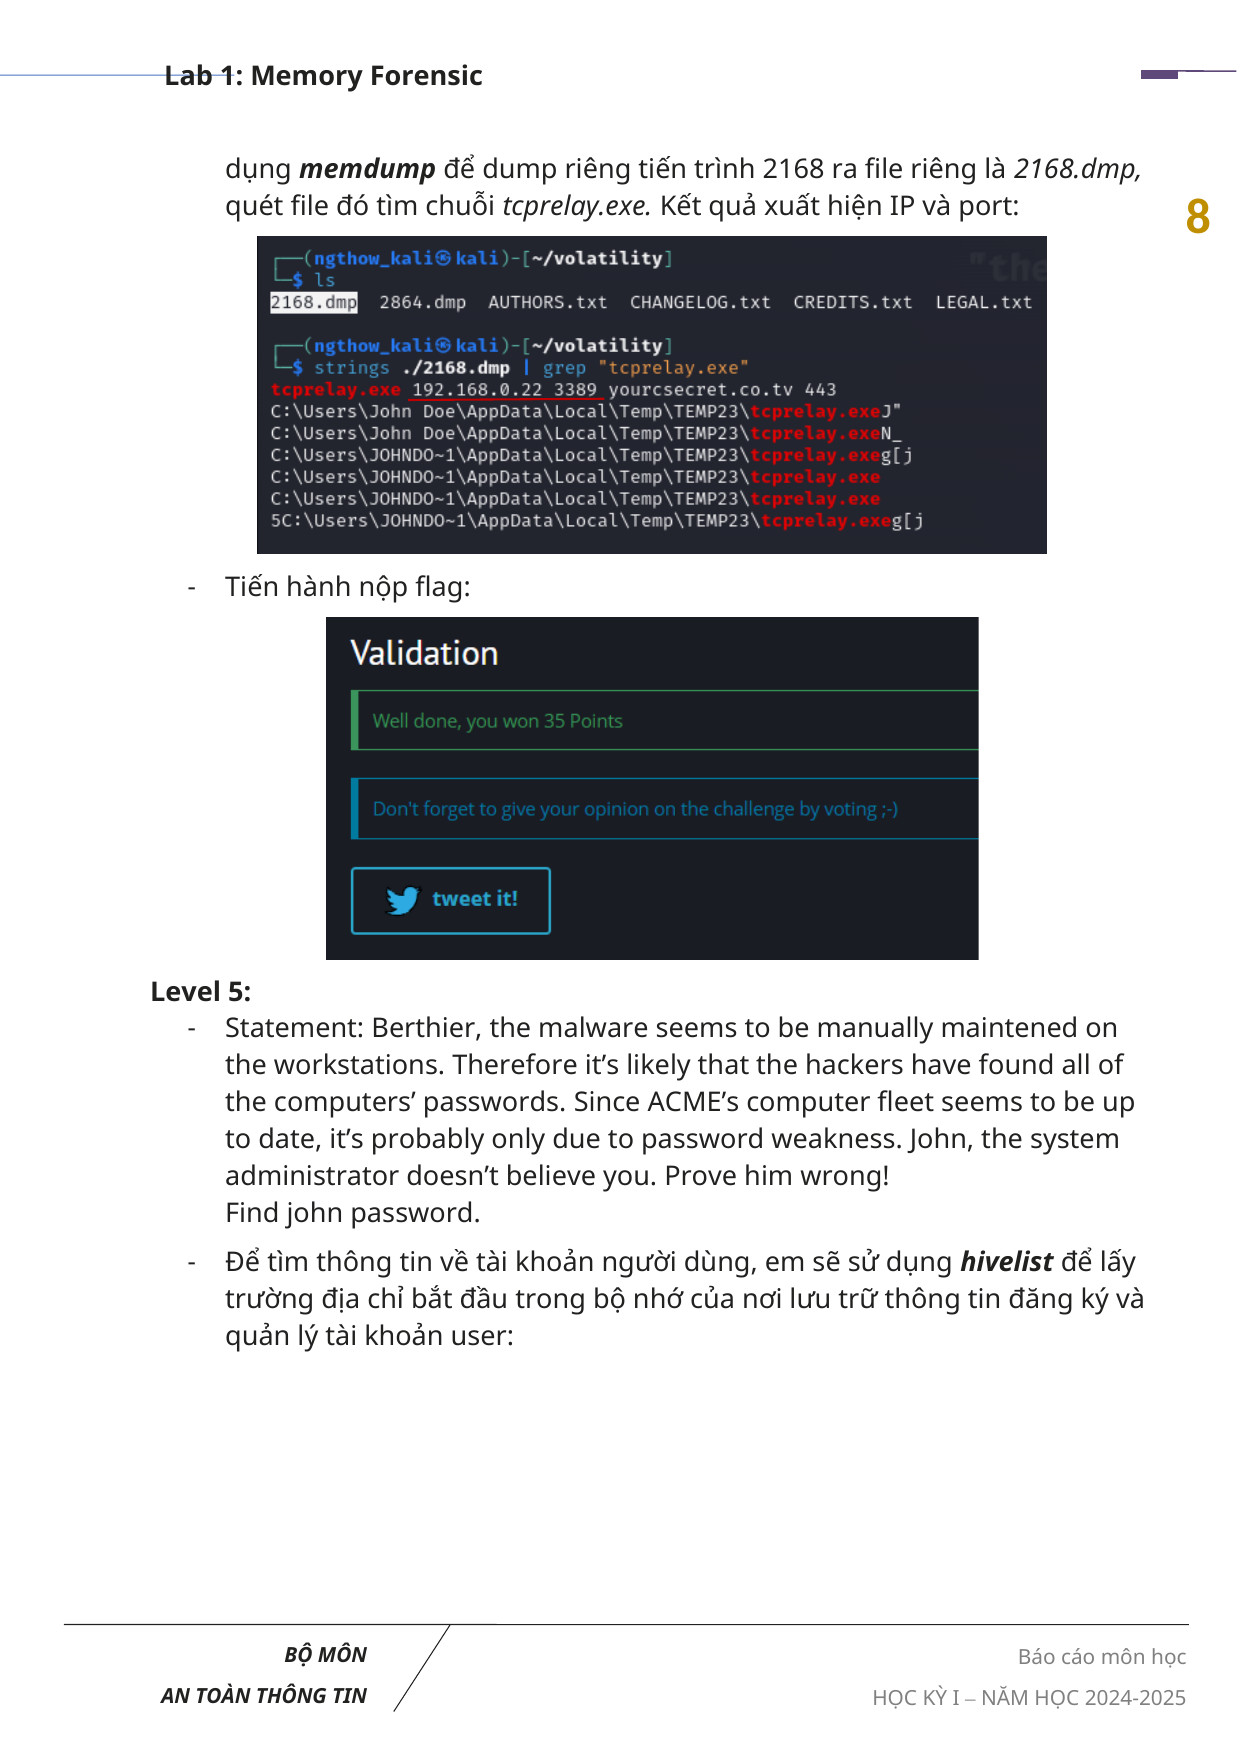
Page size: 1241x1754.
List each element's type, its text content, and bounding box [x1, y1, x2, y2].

text Level 5: [150, 972, 1153, 1009]
list Statement: Berthier, the malware seems to be manually maintened on the workstations. Therefore it’s likely that the hackers have found all of the computers’ passwords. Since ACME’s computer fleet seems to be up to date, it’s probably only due to password weakness. John, the system administrator doesn’t believe you. Prove him wrong! [187, 1009, 1153, 1193]
list Để tìm thông tin về tài khoản người dùng, em sẽ sử dụng hivelist để lấy trường địa chỉ bắt đầu trong bộ nhớ của nơi lưu trữ thông tin đăng ký và quản lý tài khoản user: [187, 1243, 1153, 1353]
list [187, 150, 1155, 224]
text Find john password. [150, 1193, 1155, 1230]
list Tiến hành nộp flag: [187, 568, 1155, 604]
